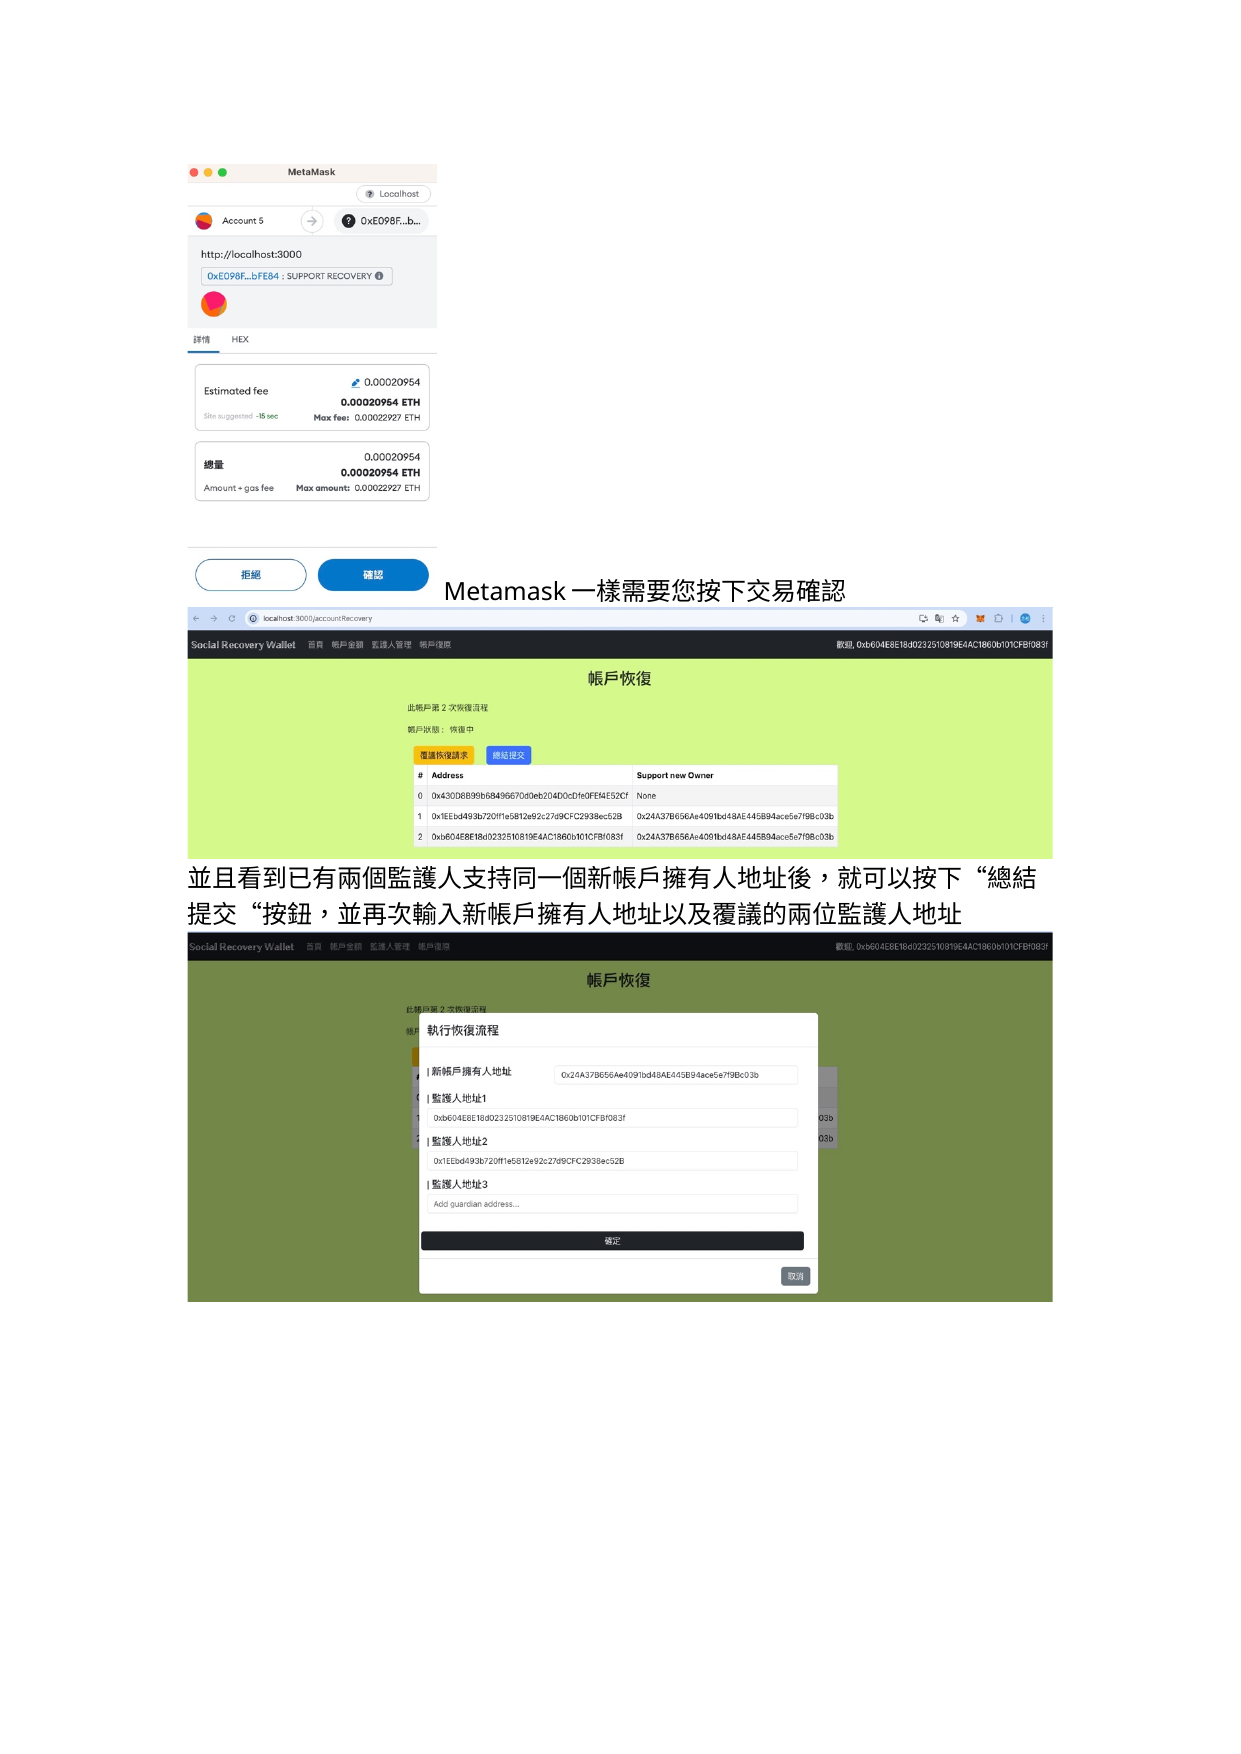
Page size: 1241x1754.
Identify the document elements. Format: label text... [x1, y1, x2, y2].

picture [187, 164, 438, 601]
text 並且看到已有兩個監護人支持同一個新帳戶擁有人地址後，就可以按下“總結提交“按鈕，並再次輸入新帳戶擁有人地址以及覆議的兩位監護人地址 [187, 859, 1053, 931]
picture [187, 931, 1053, 1302]
picture [187, 607, 1053, 859]
